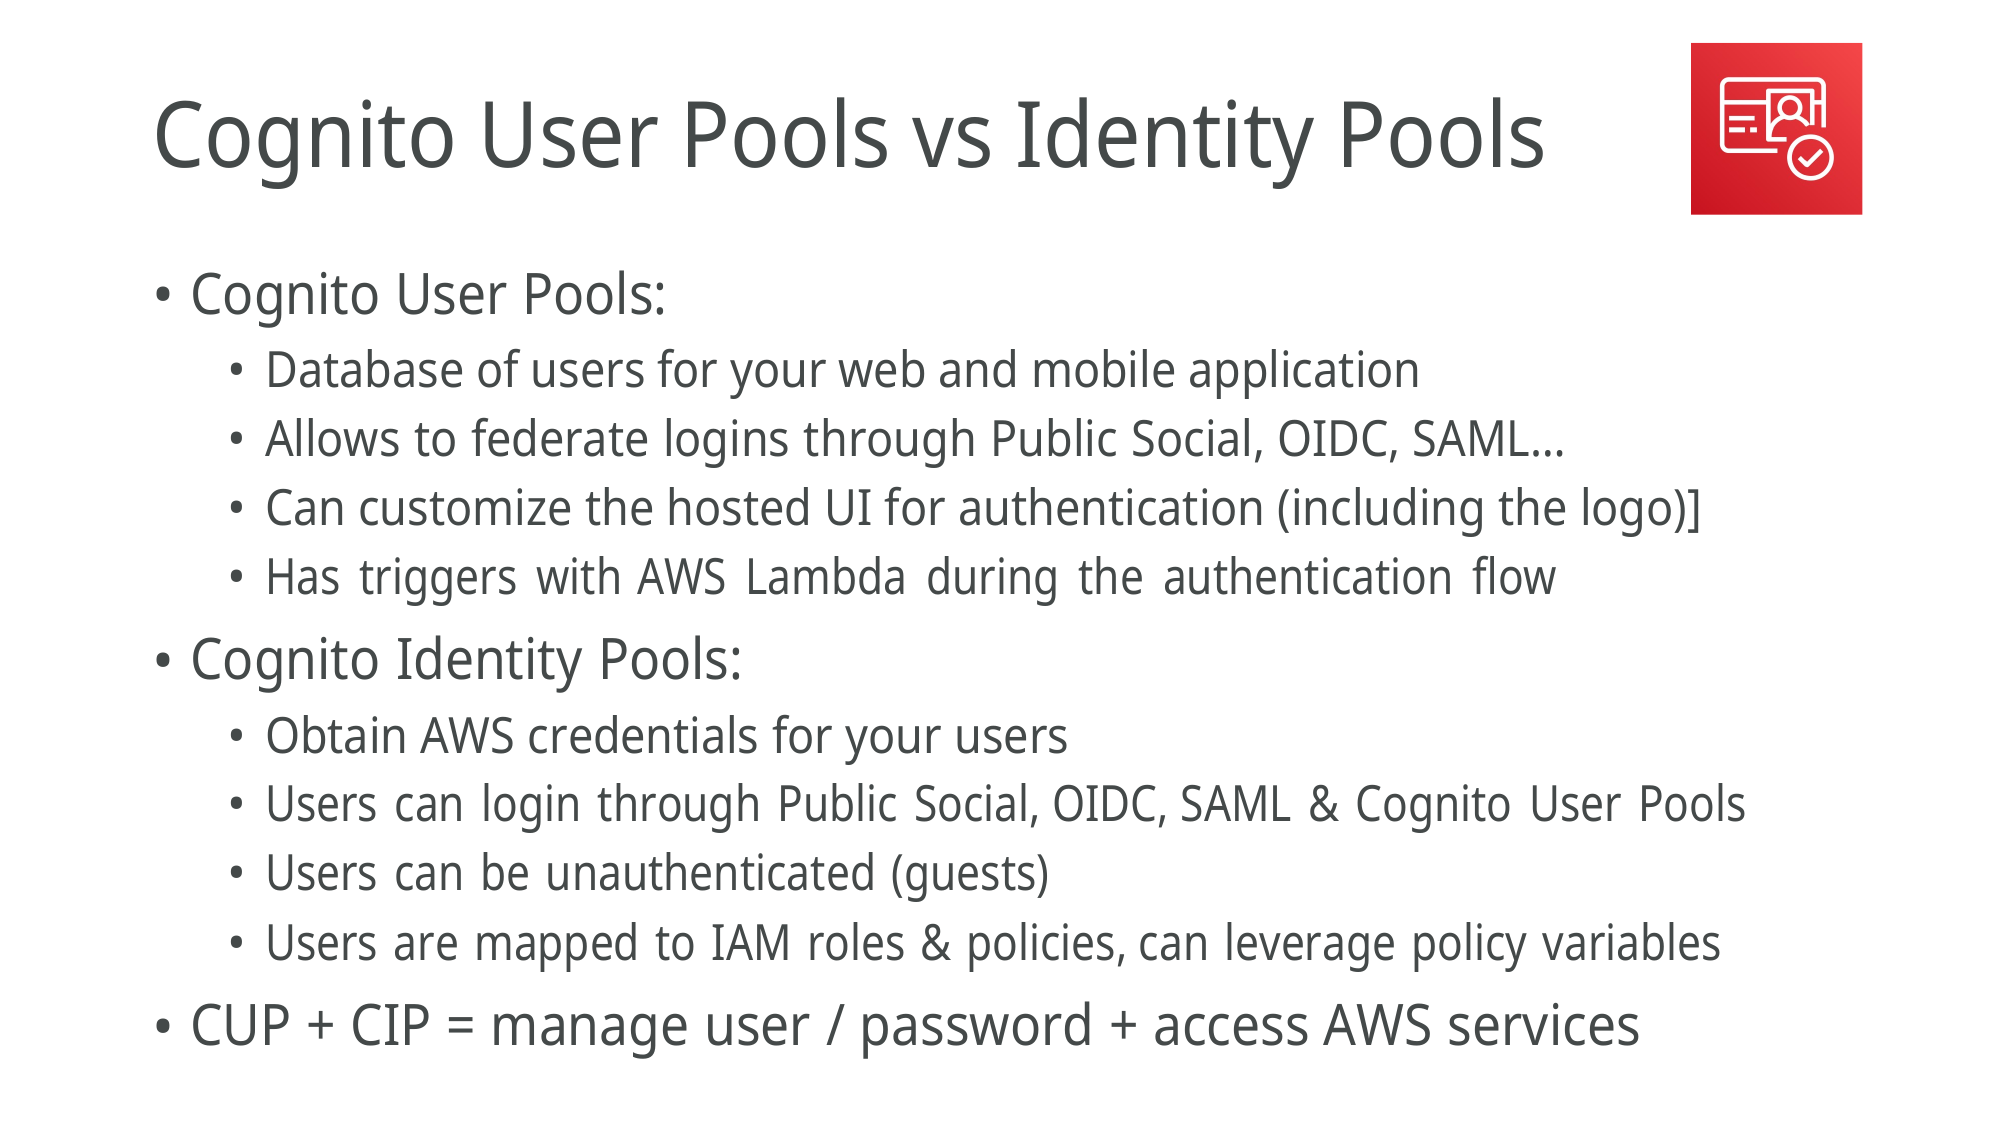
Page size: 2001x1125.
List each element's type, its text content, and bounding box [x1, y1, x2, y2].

list Has triggers with AWS Lambda during the authentication flow [227, 541, 1873, 609]
subtitle Cognito User Pools vs Identity Pools [152, 69, 1691, 194]
list Can customize the hosted UI for authentication (including the logo)] [227, 472, 1873, 540]
subtitle Cognito User Pools: [152, 253, 1873, 333]
picture [1691, 42, 1863, 215]
list Obtain AWS credentials for your users [227, 700, 1873, 768]
list Users can login through Public Social, OIDC, SAML & Cognito User Pools [227, 768, 1873, 836]
list Users are mapped to IAM roles & policies, can leverage policy variables [227, 907, 1873, 975]
list CUP + CIP = manage user / password + access AWS services [152, 984, 1873, 1064]
list Users can be unauthenticated (guests) [227, 837, 1873, 906]
subtitle Cognito Identity Pools: [152, 619, 1873, 698]
list Allows to federate logins through Public Social, OIDC, SAML… [227, 402, 1873, 471]
list Database of users for your web and mobile application [227, 334, 1873, 402]
